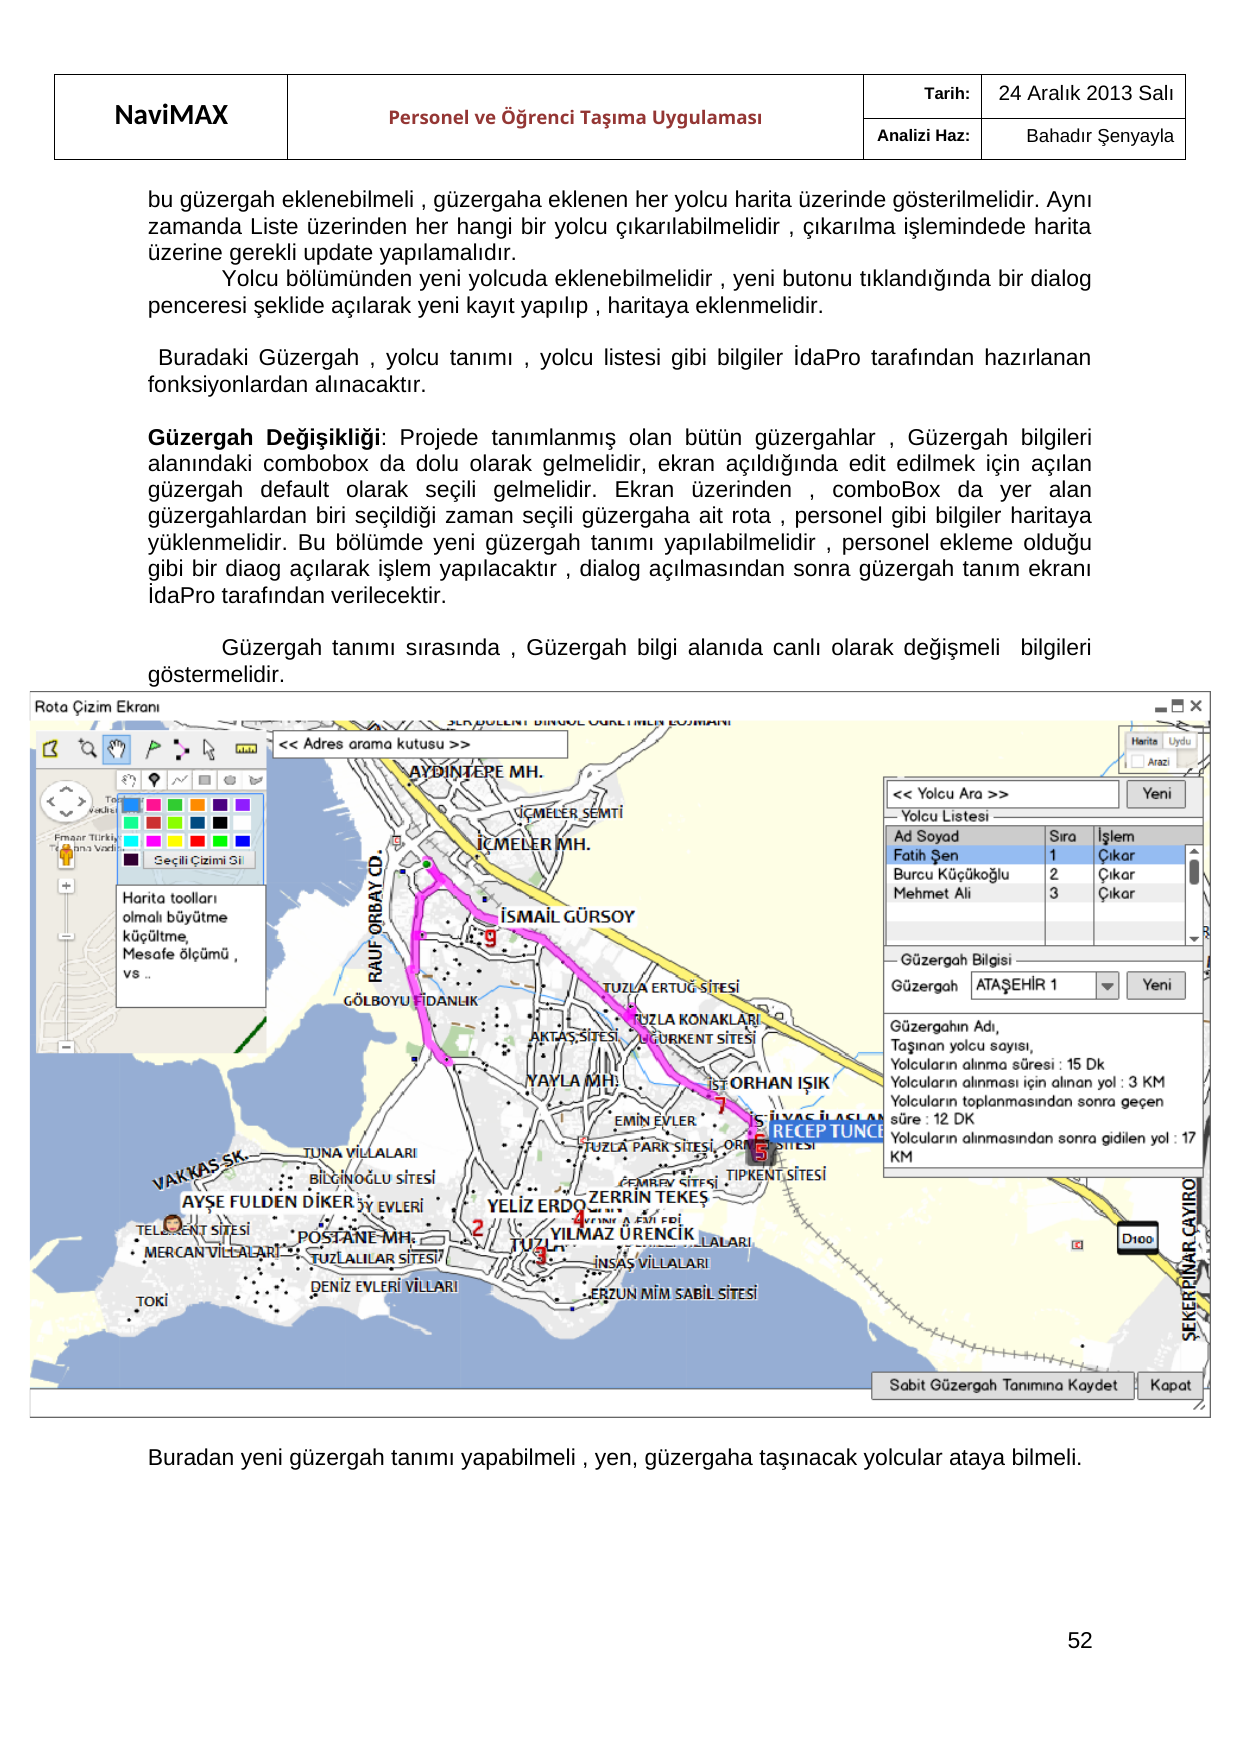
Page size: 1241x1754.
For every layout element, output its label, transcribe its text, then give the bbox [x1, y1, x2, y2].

text Güzergah tanımı sırasında , Güzergah bilgi alanıda canlı olarak değişmeli bilgileri göstermelidir. [148, 634, 1093, 687]
picture [29, 691, 1211, 1418]
text Yolcu bölümünden yeni yolcuda eklenebilmelidir , yeni butonu tıklandığında bir dialog penceresi şeklide açılarak yeni kayıt yapılıp , haritaya eklenmelidir. [148, 265, 1093, 318]
text Buradan yeni güzergah tanımı yapabilmeli , yen, güzergaha taşınacak yolcular ataya bilmeli. [148, 1444, 1093, 1470]
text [148, 186, 1093, 265]
text Buradaki Güzergah , yolcu tanımı , yolcu listesi gibi bilgiler İdaPro tarafından hazırlanan fonksiyonlardan alınacaktır. [148, 344, 1093, 397]
text Güzergah Değişikliği: Projede tanımlanmış olan bütün güzergahlar , Güzergah bilgileri alanındaki combobox da dolu olarak gelmelidir, ekran açıldığında edit edilmek için açılan güzergah default olarak seçili gelmelidir. Ekran üzerinden , comboBox da yer alan güzergahlardan biri seçildiği zaman seçili güzergaha ait rota , personel gibi bilgiler haritaya yüklenmelidir. Bu bölümde yeni güzergah tanımı yapılabilmelidir , personel ekleme olduğu gibi bir diaog açılarak işlem yapılacaktır , dialog açılmasından sonra güzergah tanım ekranı İdaPro tarafından verilecektir. [148, 423, 1093, 608]
